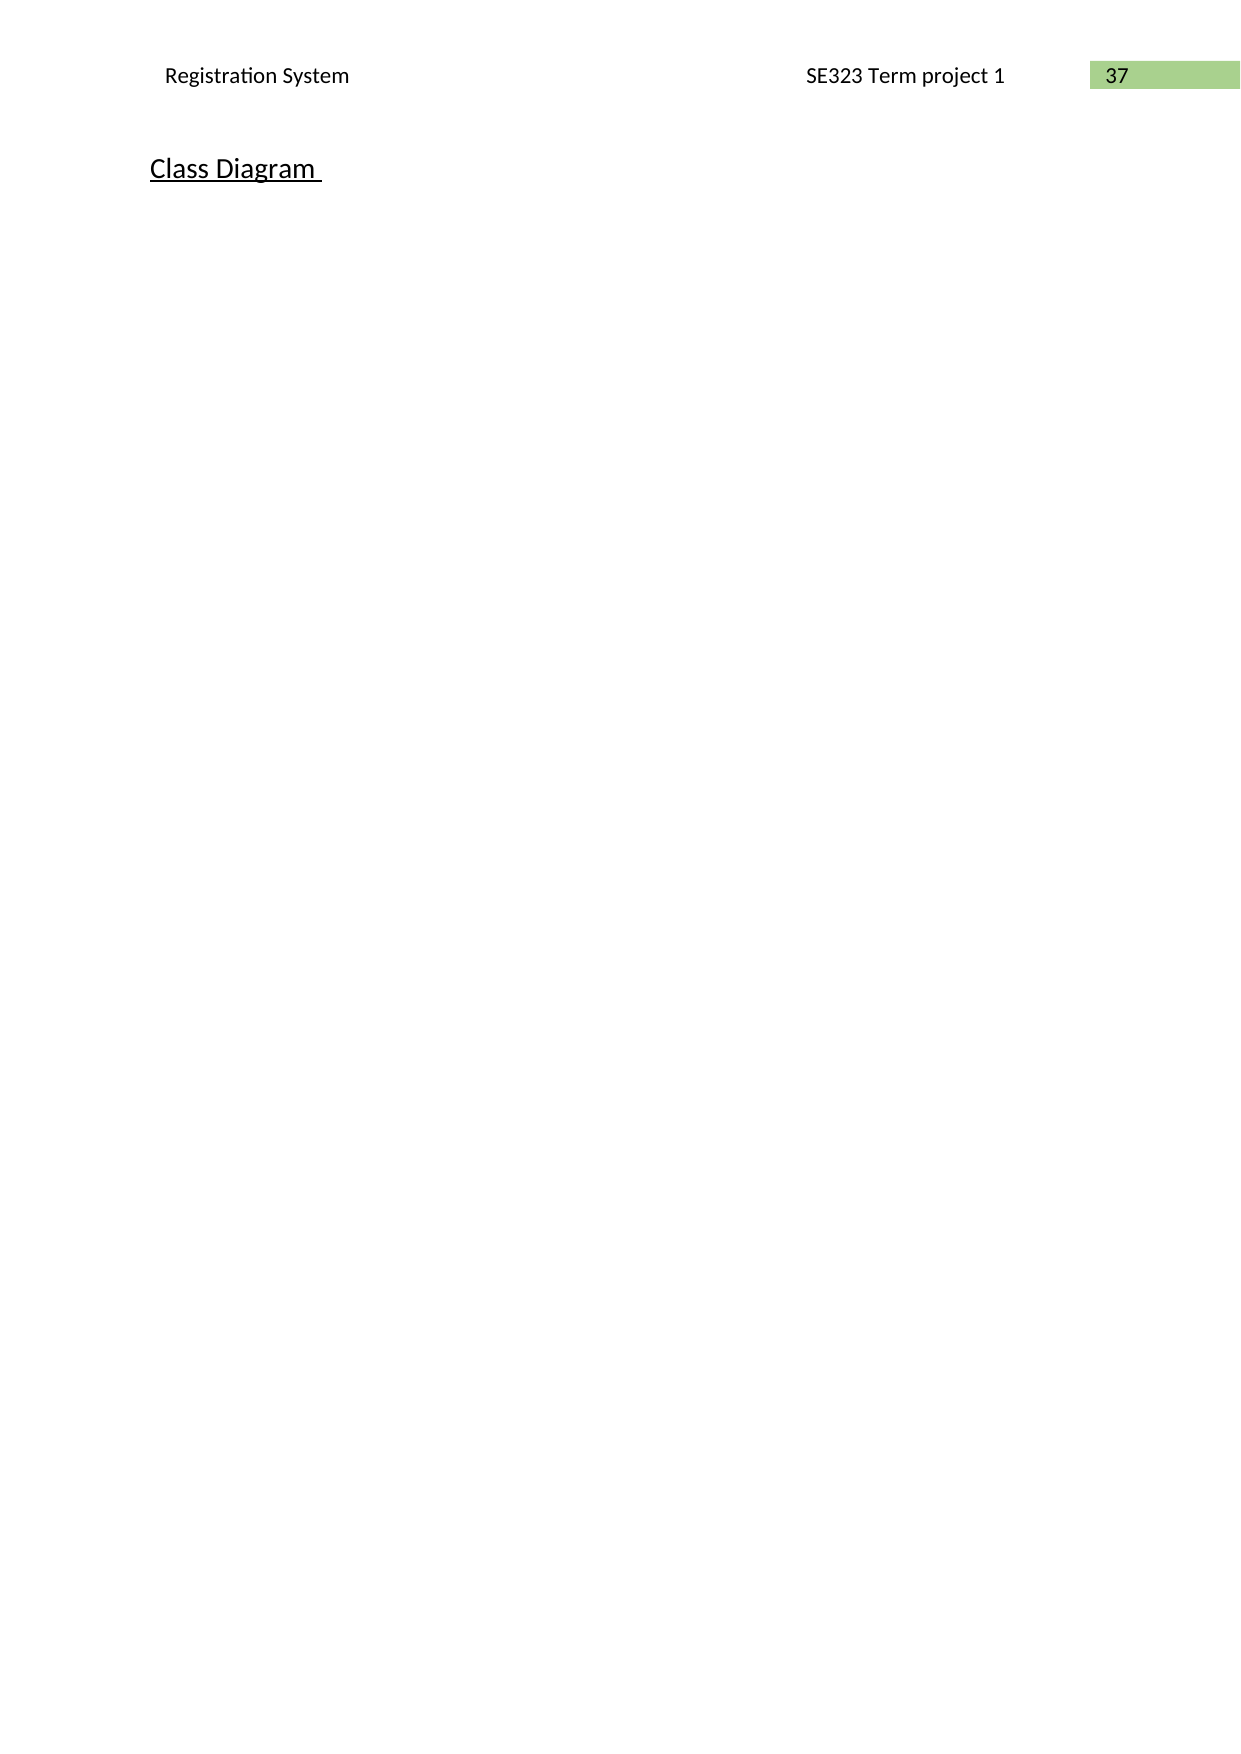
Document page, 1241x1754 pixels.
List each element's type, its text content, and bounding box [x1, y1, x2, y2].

subtitle Class Diagram [150, 150, 1090, 186]
